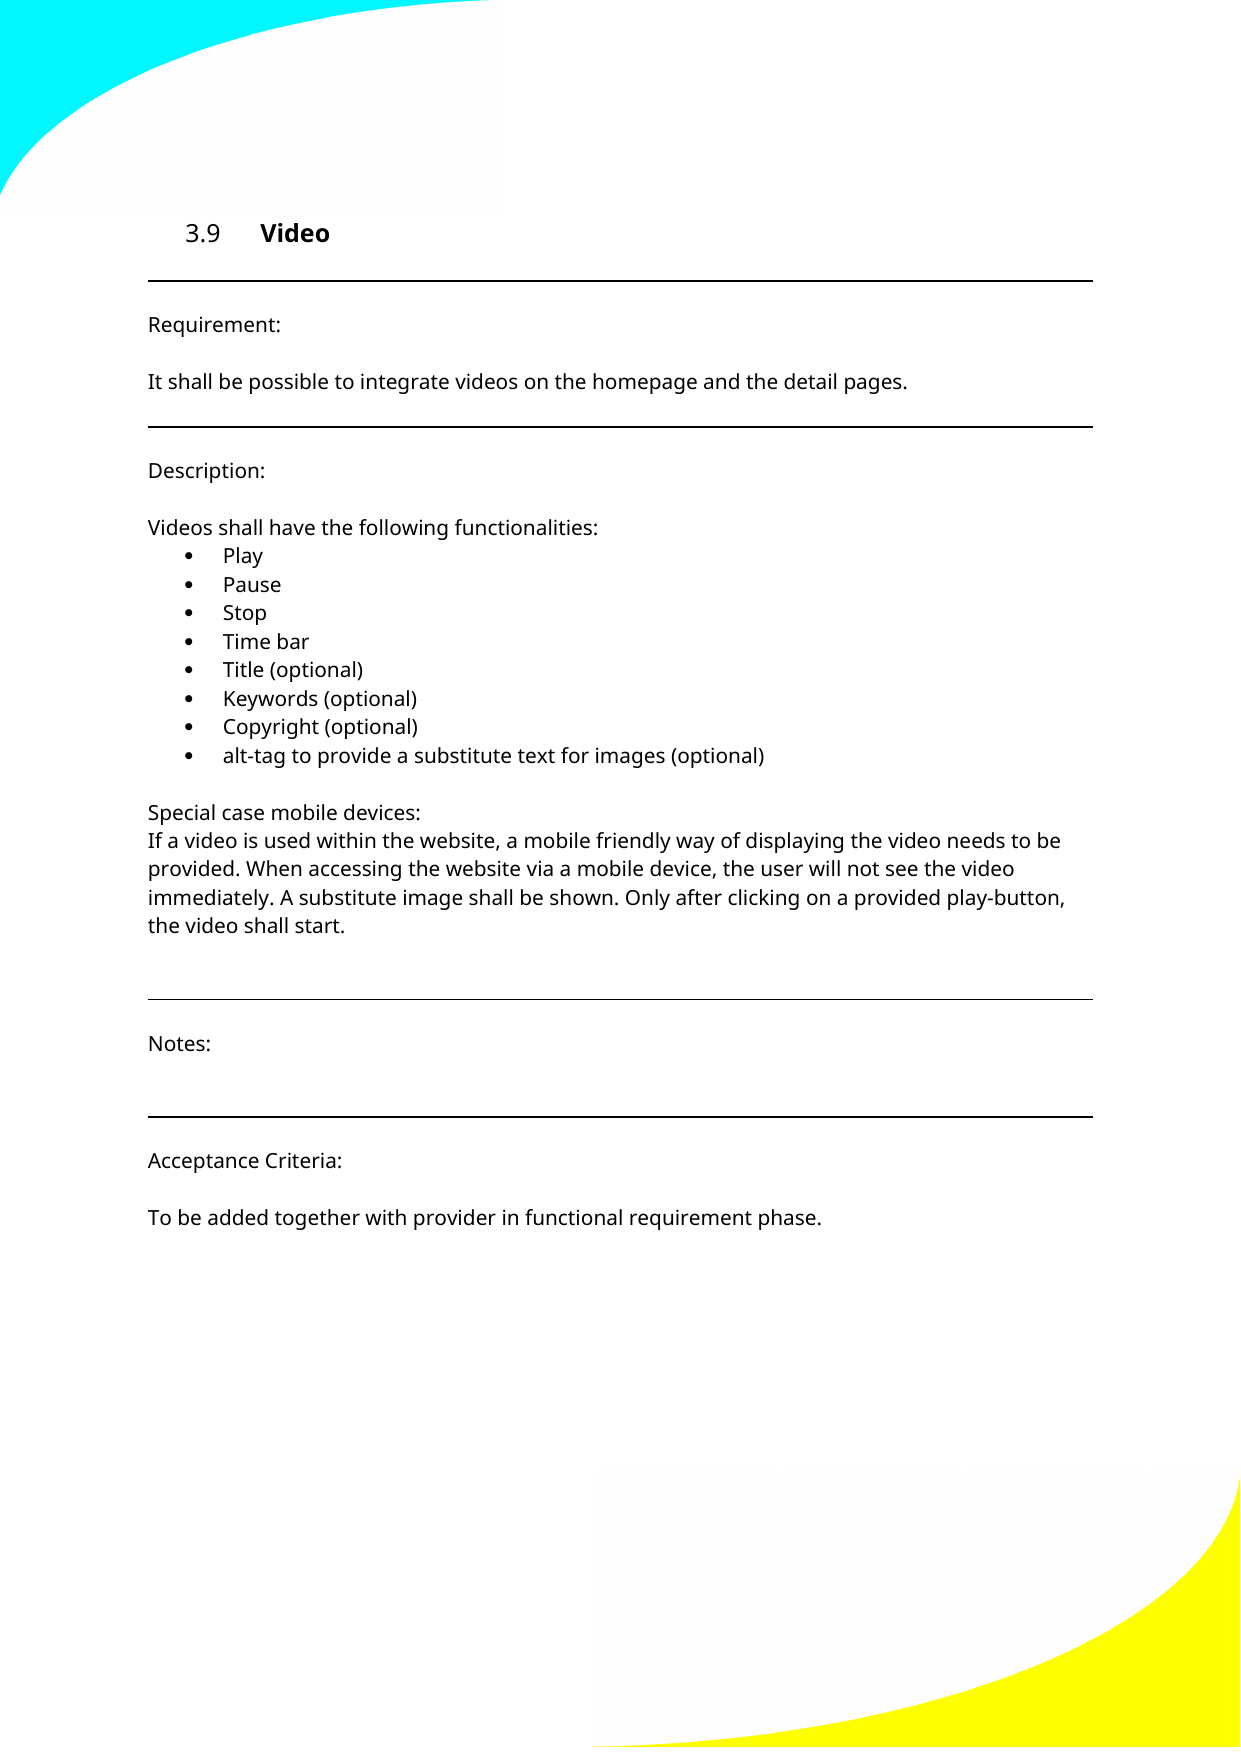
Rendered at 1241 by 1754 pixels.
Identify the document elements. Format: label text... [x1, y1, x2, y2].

text Notes: [148, 1029, 1093, 1057]
text Description: [148, 456, 1093, 485]
text To be added together with provider in functional requirement phase. [148, 1203, 1093, 1231]
text Requirement: [148, 311, 1093, 339]
list alt-tag to provide a substitute text for images (optional) [185, 741, 1093, 769]
text Special case mobile devices: [148, 798, 1093, 826]
list Time bar [185, 627, 1093, 655]
list Copyright (optional) [185, 712, 1093, 741]
list Play [185, 542, 1093, 570]
picture [0, 0, 507, 219]
subtitle Video [185, 216, 1093, 250]
text Acceptance Criteria: [148, 1146, 1093, 1174]
list Pause [185, 570, 1093, 598]
picture [592, 1468, 1241, 1747]
list Stop [185, 598, 1093, 627]
text Videos shall have the following functionalities: [148, 513, 1093, 542]
list Keywords (optional) [185, 684, 1093, 712]
text If a video is used within the website, a mobile friendly way of displaying the video needs to be provided. When accessing the website via a mobile device, the user will not see the video immediately. A substitute image shall be shown. Only after clicking on a provided play-button, the video shall start. [148, 826, 1093, 940]
text It shall be possible to integrate videos on the homepage and the detail pages. [148, 367, 1093, 396]
list Title (optional) [185, 655, 1093, 684]
